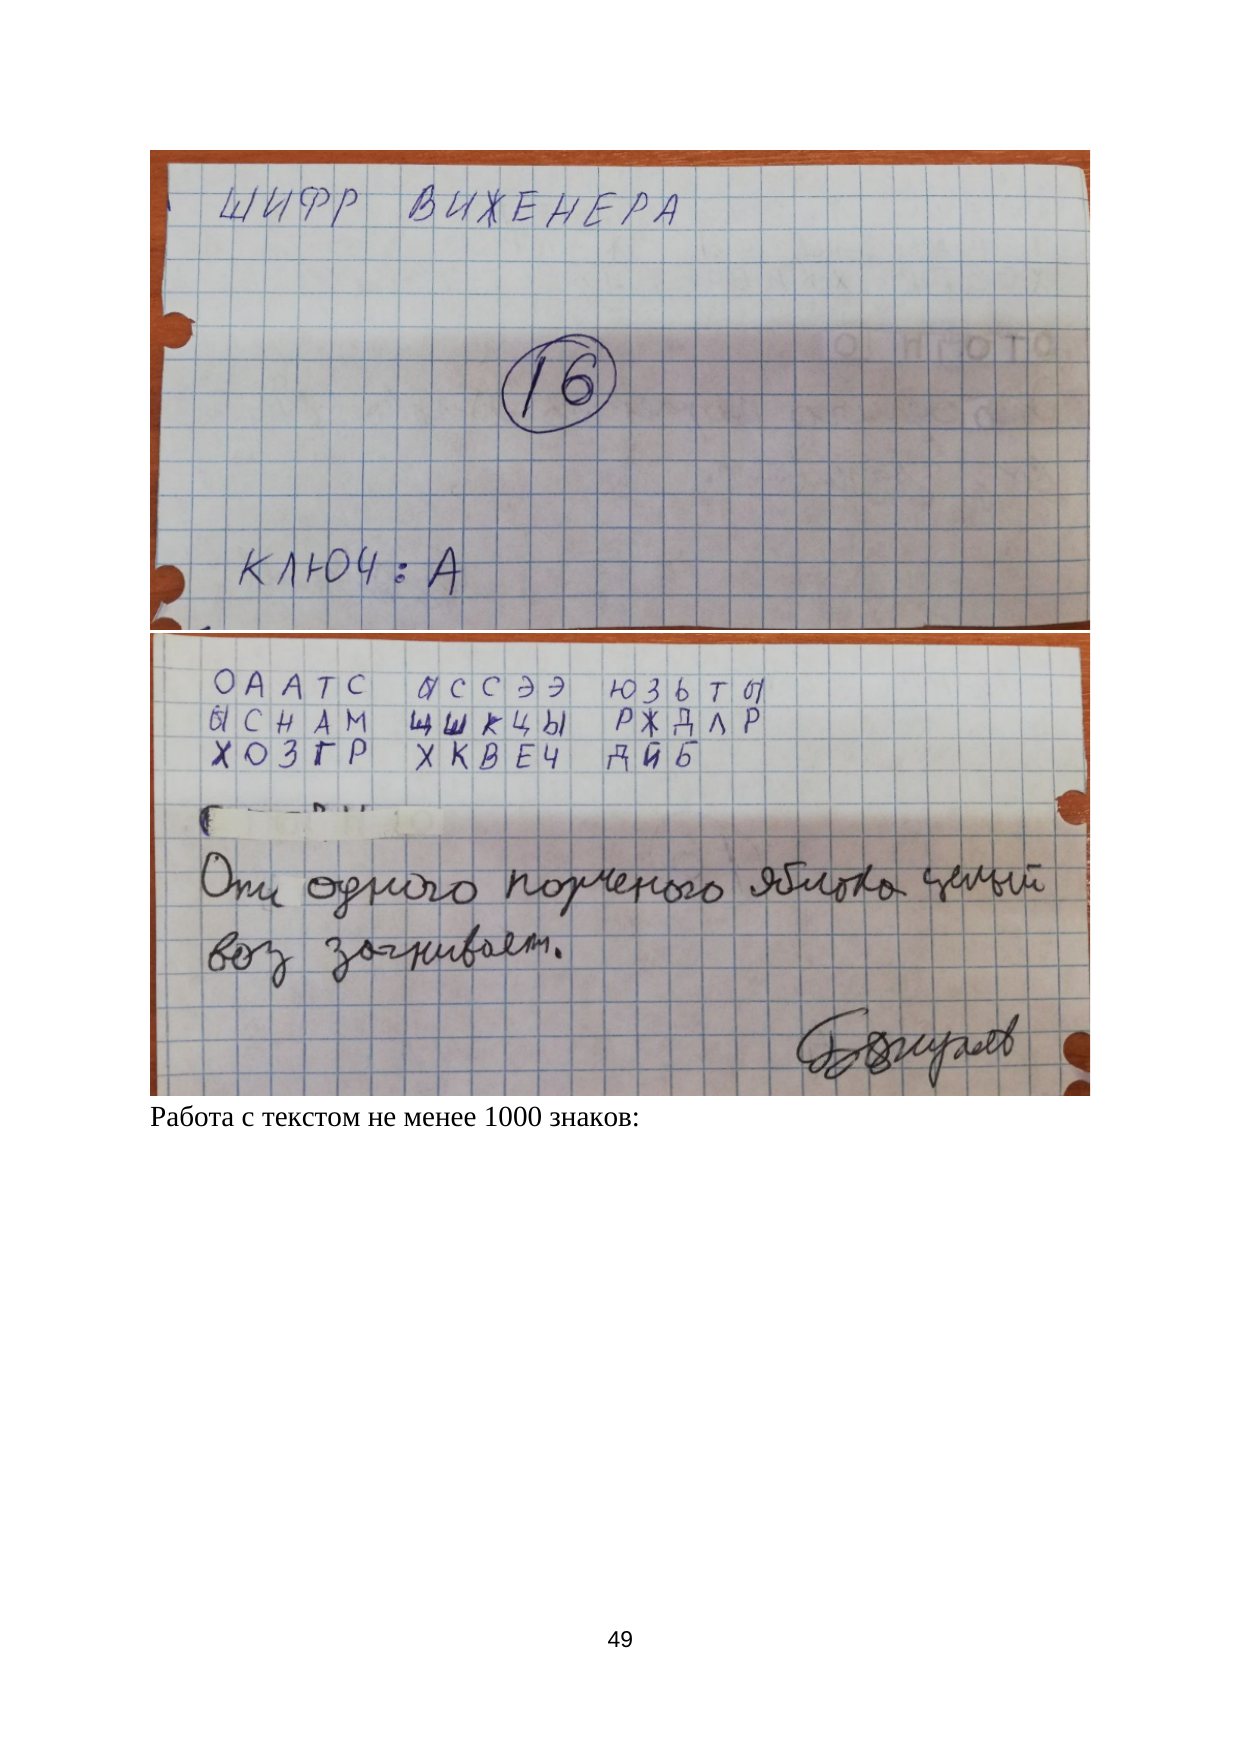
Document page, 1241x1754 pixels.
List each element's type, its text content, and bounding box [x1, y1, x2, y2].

picture [150, 633, 1091, 1096]
text Работа с текстом не менее 1000 знаков: [150, 1099, 1090, 1133]
picture [150, 150, 1091, 630]
